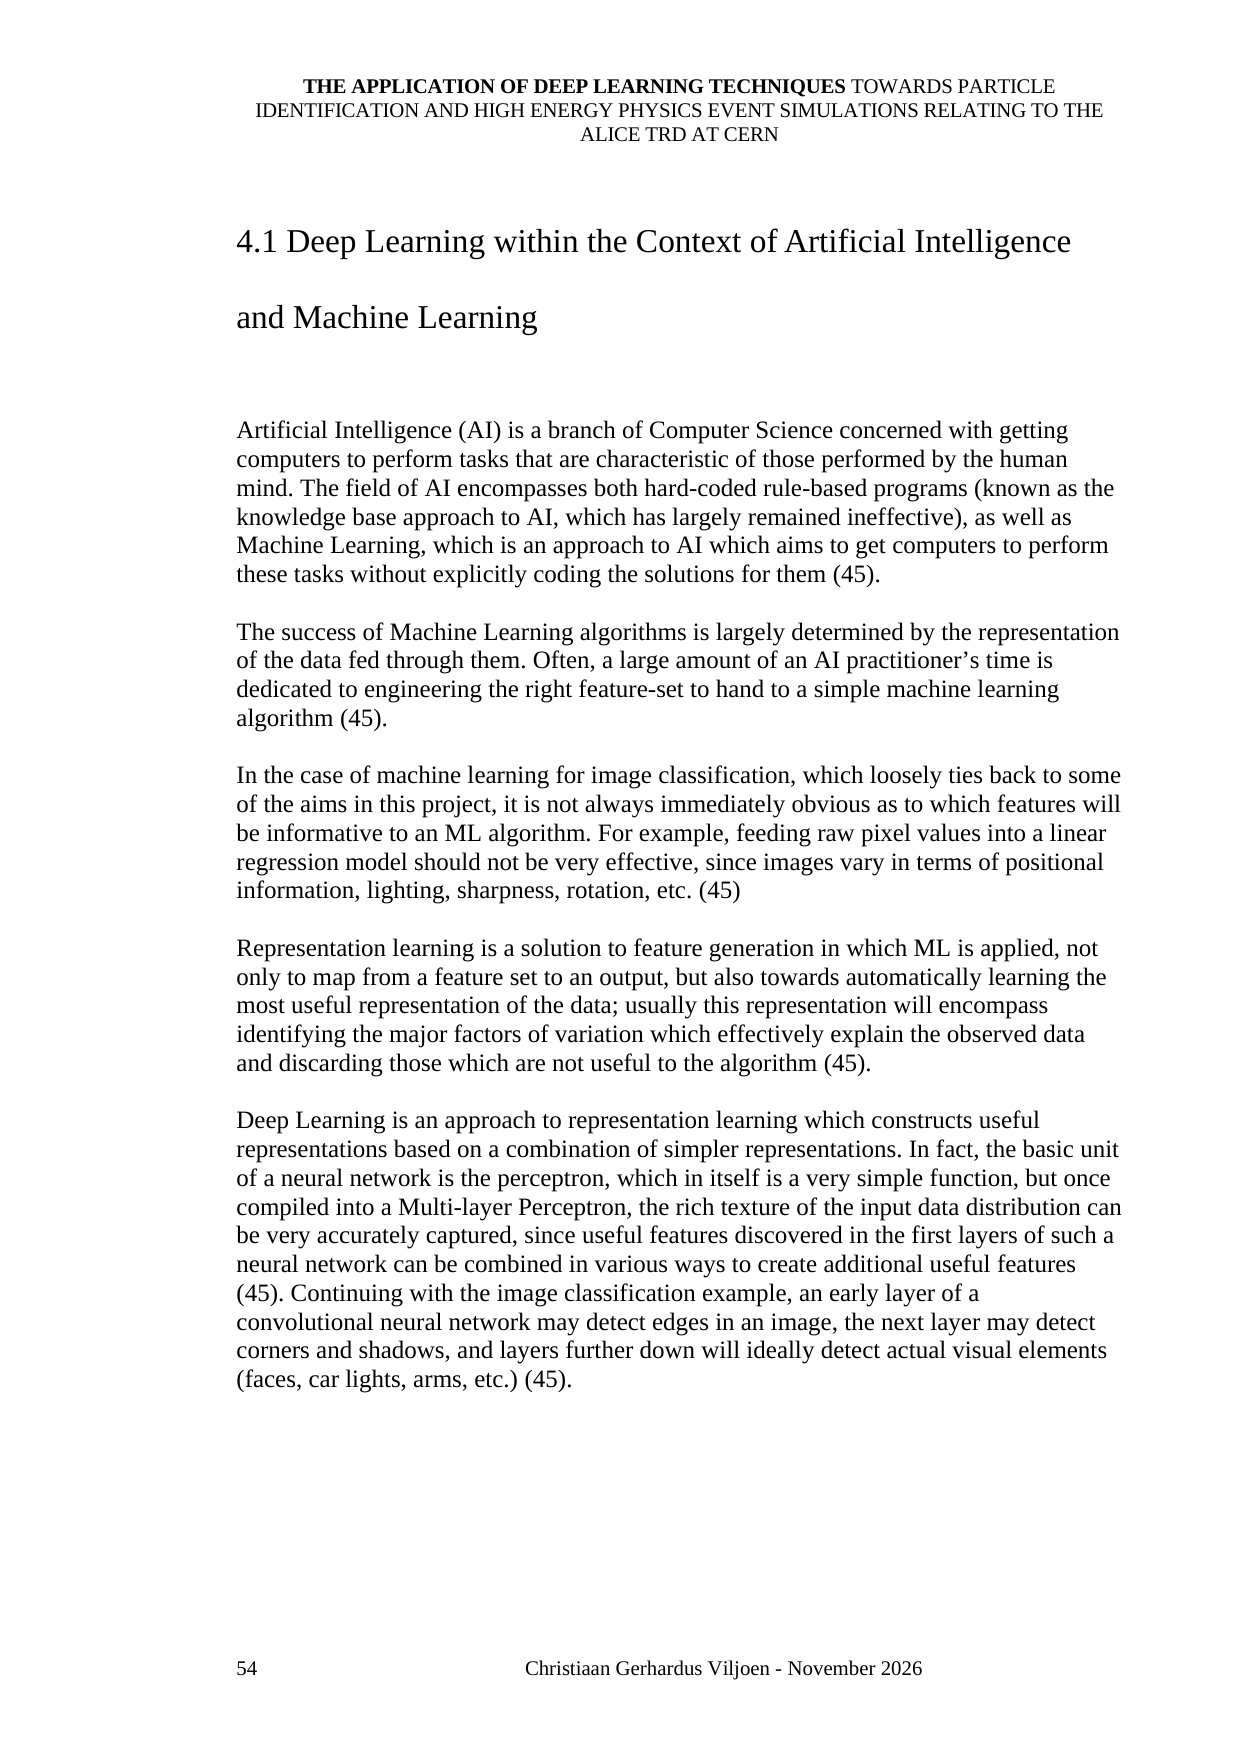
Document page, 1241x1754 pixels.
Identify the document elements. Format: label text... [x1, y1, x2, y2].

subtitle Deep Learning within the Context of Artificial Intelligence and Machine Learning [236, 221, 1122, 336]
text Artificial Intelligence (AI) is a branch of Computer Science concerned with getting computers to perform tasks that are characteristic of those performed by the human mind. The field of AI encompasses both hard-coded rule-based programs (known as the knowledge base approach to AI, which has largely remained ineffective), as well as Machine Learning, which is an approach to AI which aims to get computers to perform these tasks without explicitly coding the solutions for them . [236, 416, 1122, 588]
text Representation learning is a solution to feature generation in which ML is applied, not only to map from a feature set to an output, but also towards automatically learning the most useful representation of the data; usually this representation will encompass identifying the major factors of variation which effectively explain the observed data and discarding those which are not useful to the algorithm . [236, 933, 1122, 1077]
text Deep Learning is an approach to representation learning which constructs useful representations based on a combination of simpler representations. In fact, the basic unit of a neural network is the perceptron, which in itself is a very simple function, but once compiled into a Multi-layer Perceptron, the rich texture of the input data distribution can be very accurately captured, since useful features discovered in the first layers of such a neural network can be combined in various ways to create additional useful features . Continuing with the image classification example, an early layer of a convolutional neural network may detect edges in an image, the next layer may detect corners and shadows, and layers further down will ideally detect actual visual elements (faces, car lights, arms, etc.) . [236, 1106, 1122, 1393]
text In the case of machine learning for image classification, which loosely ties back to some of the aims in this project, it is not always immediately obvious as to which features will be informative to an ML algorithm. For example, feeding raw pixel values into a linear regression model should not be very effective, since images vary in terms of positional information, lighting, sharpness, rotation, etc. [236, 761, 1122, 904]
text The success of Machine Learning algorithms is largely determined by the representation of the data fed through them. Often, a large amount of an AI practitioner’s time is dedicated to engineering the right feature-set to hand to a simple machine learning algorithm . [236, 617, 1122, 732]
